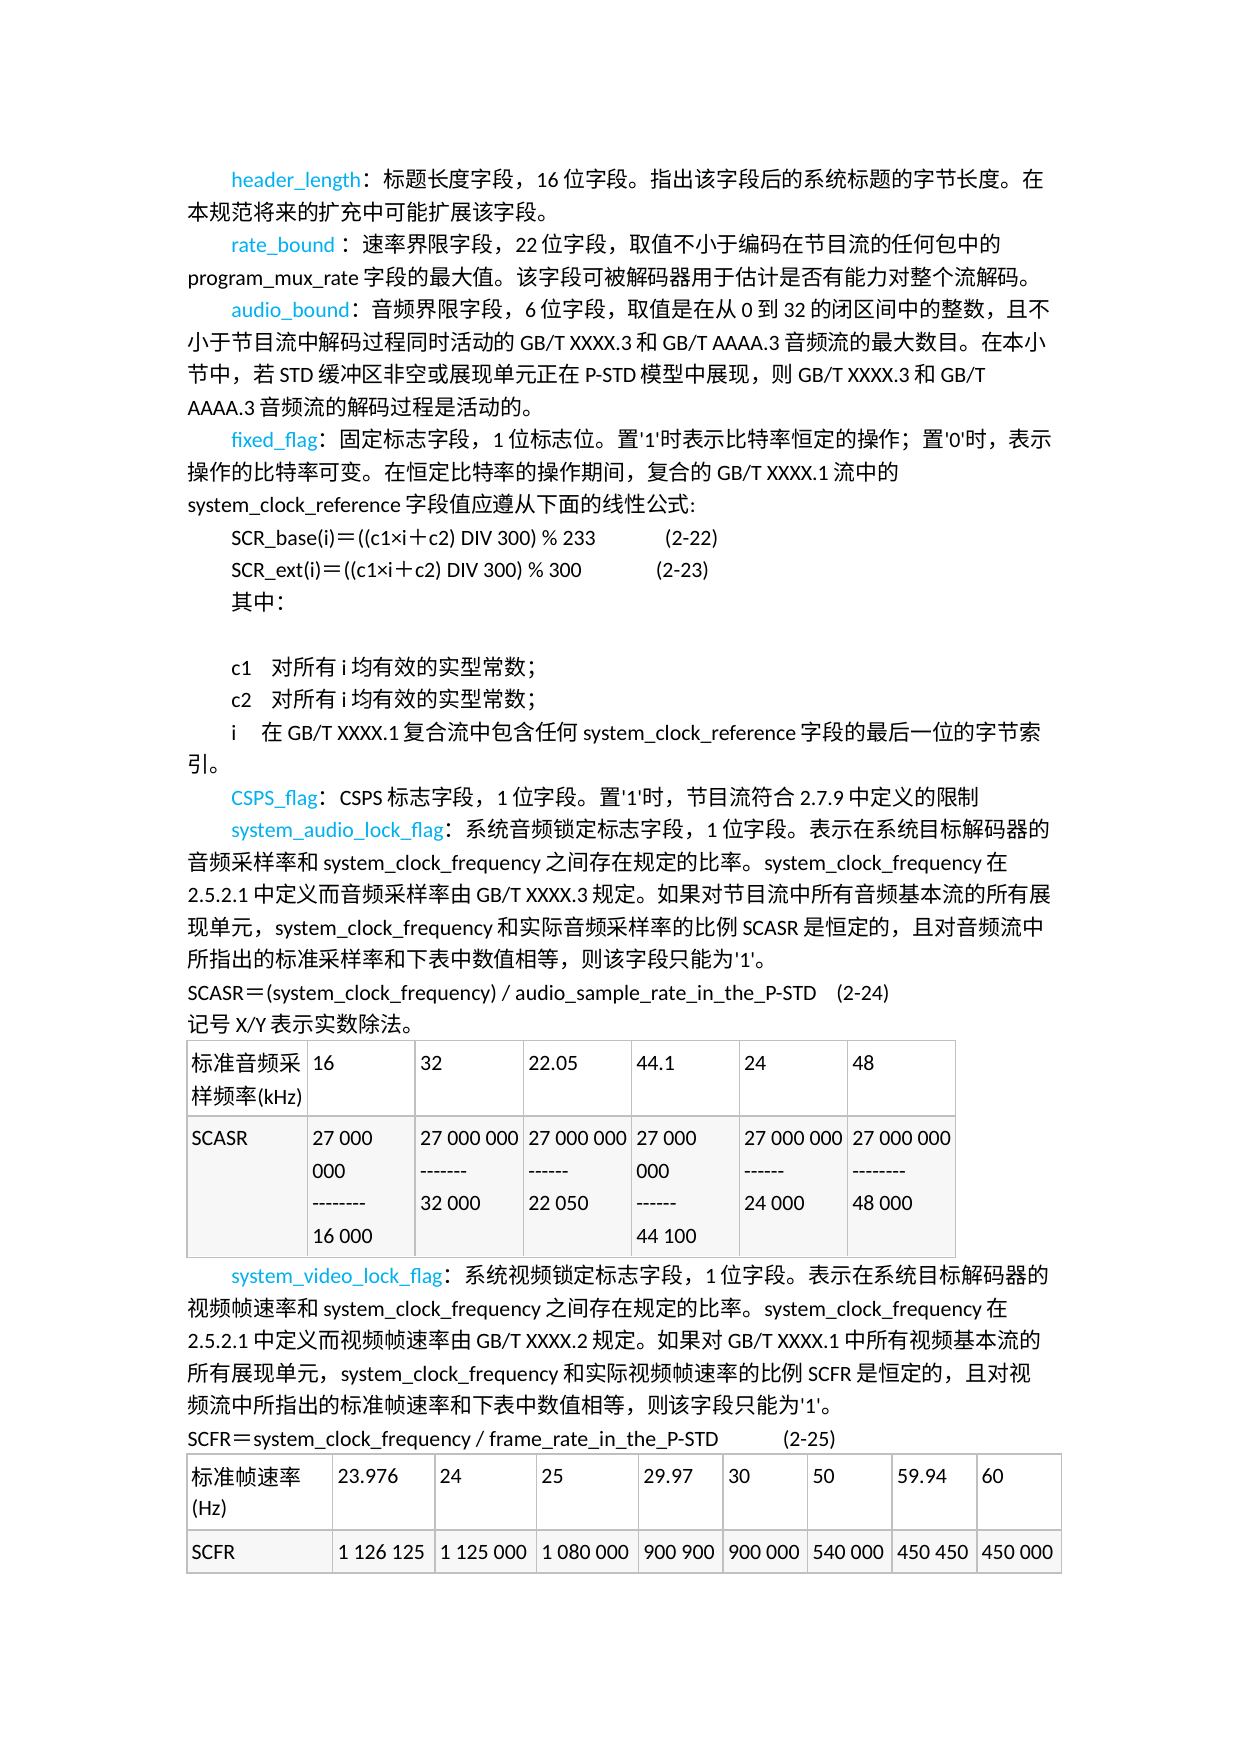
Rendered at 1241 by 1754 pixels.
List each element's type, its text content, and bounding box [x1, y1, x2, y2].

text SCFR＝system_clock_frequency / frame_rate_in_the_P-STD (2-25) [187, 1420, 1053, 1453]
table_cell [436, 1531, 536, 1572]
text system_video_lock_flag：系统视频锁定标志字段，1位字段。表示在系统目标解码器的视频帧速率和system_clock_frequency之间存在规定的比率。system_clock_frequency在2.5.2.1中定义而视频帧速率由GB/T XXXX.2规定。如果对GB/T XXXX.1中所有视频基本流的所有展现单元，system_clock_frequency和实际视频帧速率的比例SCFR是恒定的，且对视频流中所指出的标准帧速率和下表中数值相等，则该字段只能为'1'。 [187, 1258, 1053, 1420]
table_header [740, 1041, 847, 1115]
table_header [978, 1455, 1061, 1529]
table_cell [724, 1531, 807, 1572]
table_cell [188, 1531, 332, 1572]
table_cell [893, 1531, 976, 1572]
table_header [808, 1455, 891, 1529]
text header_length：标题长度字段，16位字段。指出该字段后的系统标题的字节长度。在本规范将来的扩充中可能扩展该字段。 [187, 162, 1053, 227]
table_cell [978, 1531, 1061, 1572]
text i 在GB/T XXXX.1复合流中包含任何system_clock_reference字段的最后一位的字节索引。 [187, 714, 1053, 779]
text SCR_ext(i)＝((c1×i＋c2) DIV 300) % 300 (2-23) [187, 552, 1053, 584]
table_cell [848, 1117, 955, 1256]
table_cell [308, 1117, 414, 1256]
text system_audio_lock_flag：系统音频锁定标志字段，1位字段。表示在系统目标解码器的音频采样率和system_clock_frequency之间存在规定的比率。system_clock_frequency在2.5.2.1中定义而音频采样率由GB/T XXXX.3规定。如果对节目流中所有音频基本流的所有展现单元，system_clock_frequency和实际音频采样率的比例SCASR是恒定的，且对音频流中所指出的标准采样率和下表中数值相等，则该字段只能为'1'。 [187, 812, 1053, 974]
text c1 对所有i均有效的实型常数； [187, 649, 1053, 682]
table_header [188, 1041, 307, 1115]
text audio_bound：音频界限字段，6位字段，取值是在从0到32的闭区间中的整数，且不小于节目流中解码过程同时活动的GB/T XXXX.3和GB/T AAAA.3音频流的最大数目。在本小节中，若STD缓冲区非空或展现单元正在P-STD模型中展现，则GB/T XXXX.3和GB/T AAAA.3音频流的解码过程是活动的。 [187, 292, 1053, 422]
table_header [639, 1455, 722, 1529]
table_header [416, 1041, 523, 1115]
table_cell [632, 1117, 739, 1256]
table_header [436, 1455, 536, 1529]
text 记号X/Y表示实数除法。 [187, 1007, 1053, 1039]
text fixed_flag：固定标志字段，1位标志位。置'1'时表示比特率恒定的操作；置'0'时，表示操作的比特率可变。在恒定比特率的操作期间，复合的GB/T XXXX.1流中的system_clock_reference字段值应遵从下面的线性公式: [187, 422, 1053, 519]
text c2 对所有i均有效的实型常数； [187, 682, 1053, 714]
text rate_bound ：速率界限字段，22位字段，取值不小于编码在节目流的任何包中的program_mux_rate字段的最大值。该字段可被解码器用于估计是否有能力对整个流解码。 [187, 227, 1053, 292]
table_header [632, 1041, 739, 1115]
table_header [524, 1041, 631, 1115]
text SCASR＝(system_clock_frequency) / audio_sample_rate_in_the_P-STD (2-24) [187, 974, 1053, 1007]
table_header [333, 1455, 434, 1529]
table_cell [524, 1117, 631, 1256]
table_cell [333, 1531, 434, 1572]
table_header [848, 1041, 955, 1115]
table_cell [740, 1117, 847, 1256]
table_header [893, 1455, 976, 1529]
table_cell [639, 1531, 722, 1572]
text 其中： [187, 584, 1053, 617]
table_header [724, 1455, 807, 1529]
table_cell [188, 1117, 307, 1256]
text CSPS_flag：CSPS标志字段，1位字段。置'1'时，节目流符合2.7.9中定义的限制 [187, 779, 1053, 812]
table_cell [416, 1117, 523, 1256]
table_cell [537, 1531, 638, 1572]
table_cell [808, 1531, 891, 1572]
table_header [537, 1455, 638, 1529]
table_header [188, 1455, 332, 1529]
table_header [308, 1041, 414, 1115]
text SCR_base(i)＝((c1×i＋c2) DIV 300) % 233 (2-22) [187, 519, 1053, 552]
